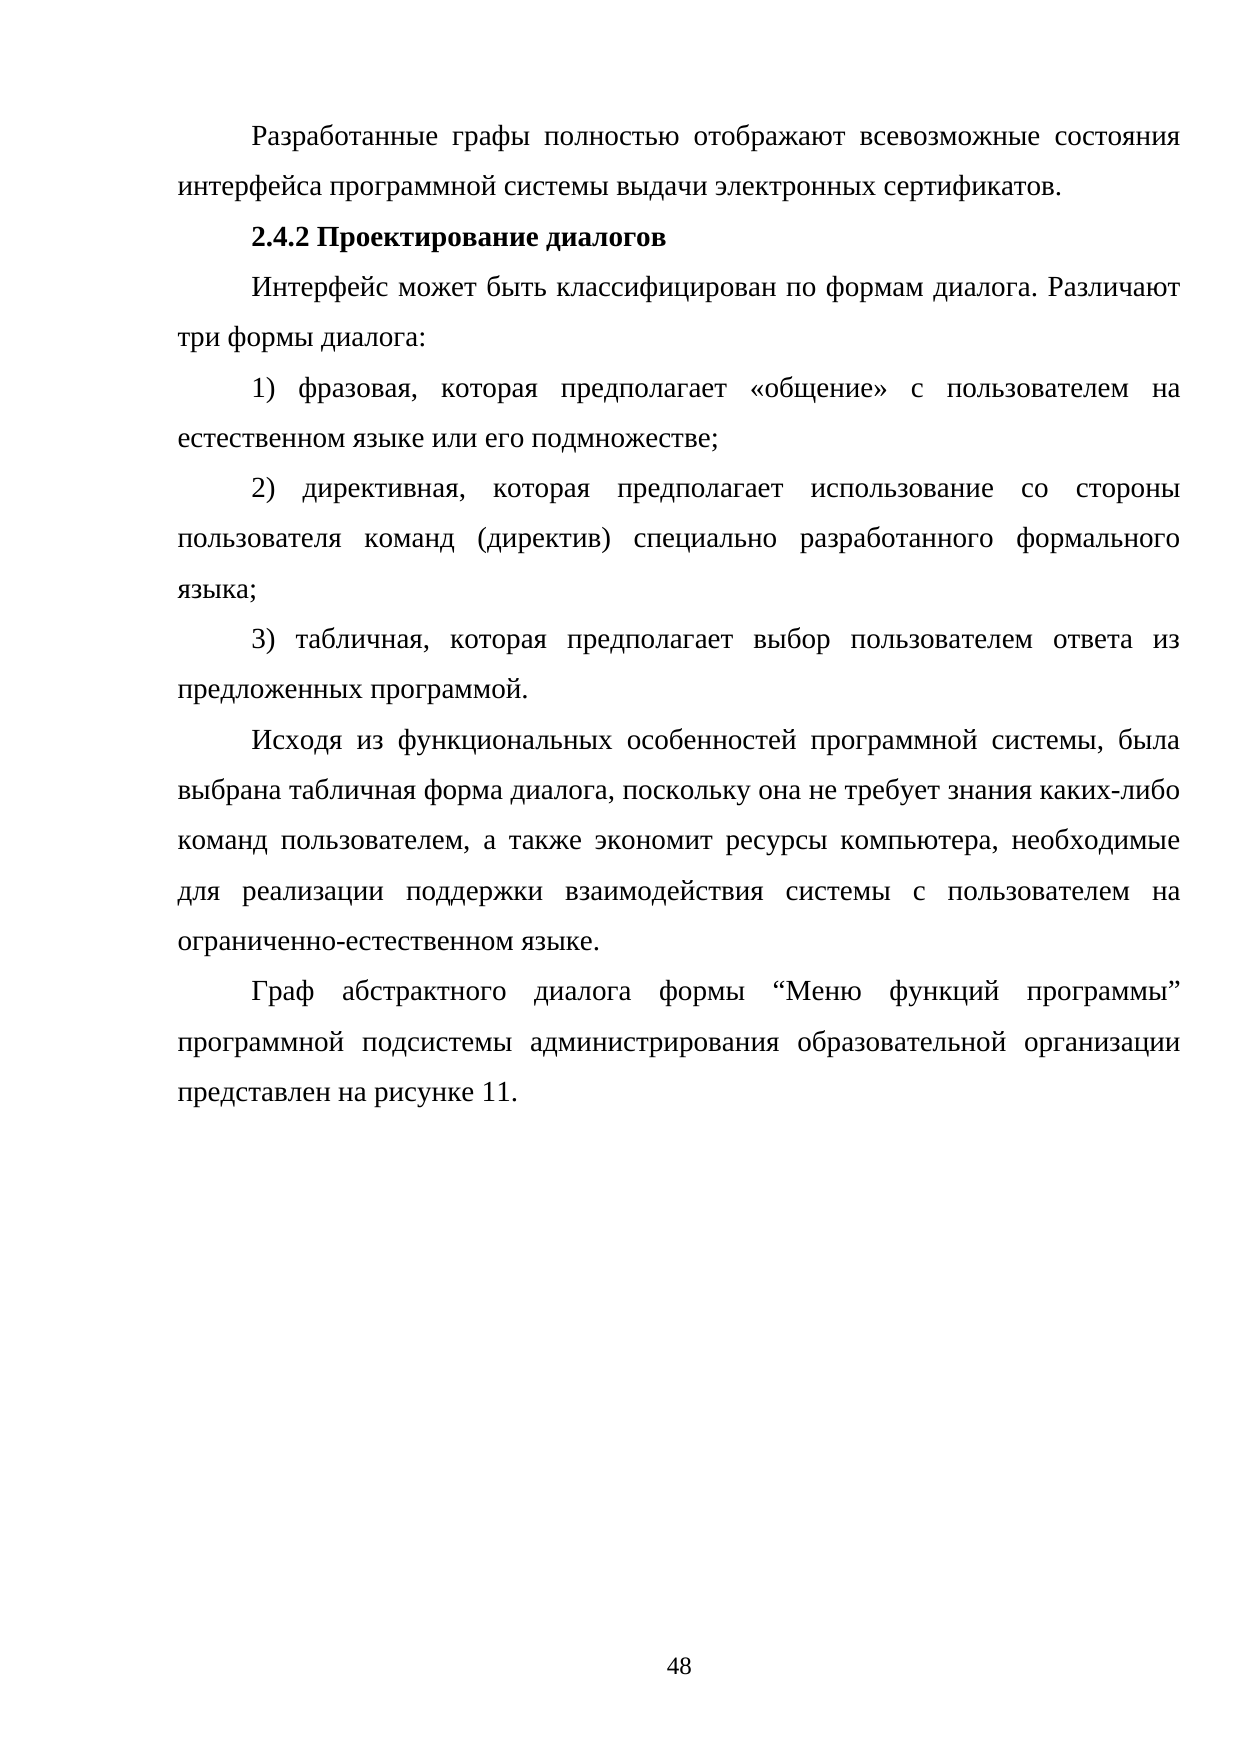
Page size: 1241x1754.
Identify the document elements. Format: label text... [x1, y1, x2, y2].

text 3) табличная, которая предполагает выбор пользователем ответа из предложенных программой. [177, 621, 1181, 705]
text Граф абстрактного диалога формы “Меню функций программы” программной подсистемы администрирования образовательной организации представлен на рисунке 11. [177, 973, 1181, 1108]
text 1) фразовая, которая предполагает «общение» с пользователем на естественном языке или его подмножестве; [177, 370, 1181, 453]
text Интерфейс может быть классифицирован по формам диалога. Различают три формы диалога: [177, 269, 1181, 353]
text Разработанные графы полностью отображают всевозможные состояния интерфейса программной системы выдачи электронных сертификатов. [177, 118, 1181, 202]
text 2) директивная, которая предполагает использование со стороны пользователя команд (директив) специально разработанного формального языка; [177, 470, 1181, 604]
subtitle 2.4.2 Проектирование диалогов [177, 219, 1181, 252]
text Исходя из функциональных особенностей программной системы, была выбрана табличная форма диалога, поскольку она не требует знания каких-либо команд пользователем, а также экономит ресурсы компьютера, необходимые для реализации поддержки взаимодействия системы с пользователем на ограниченно-естественном языке. [177, 722, 1181, 957]
